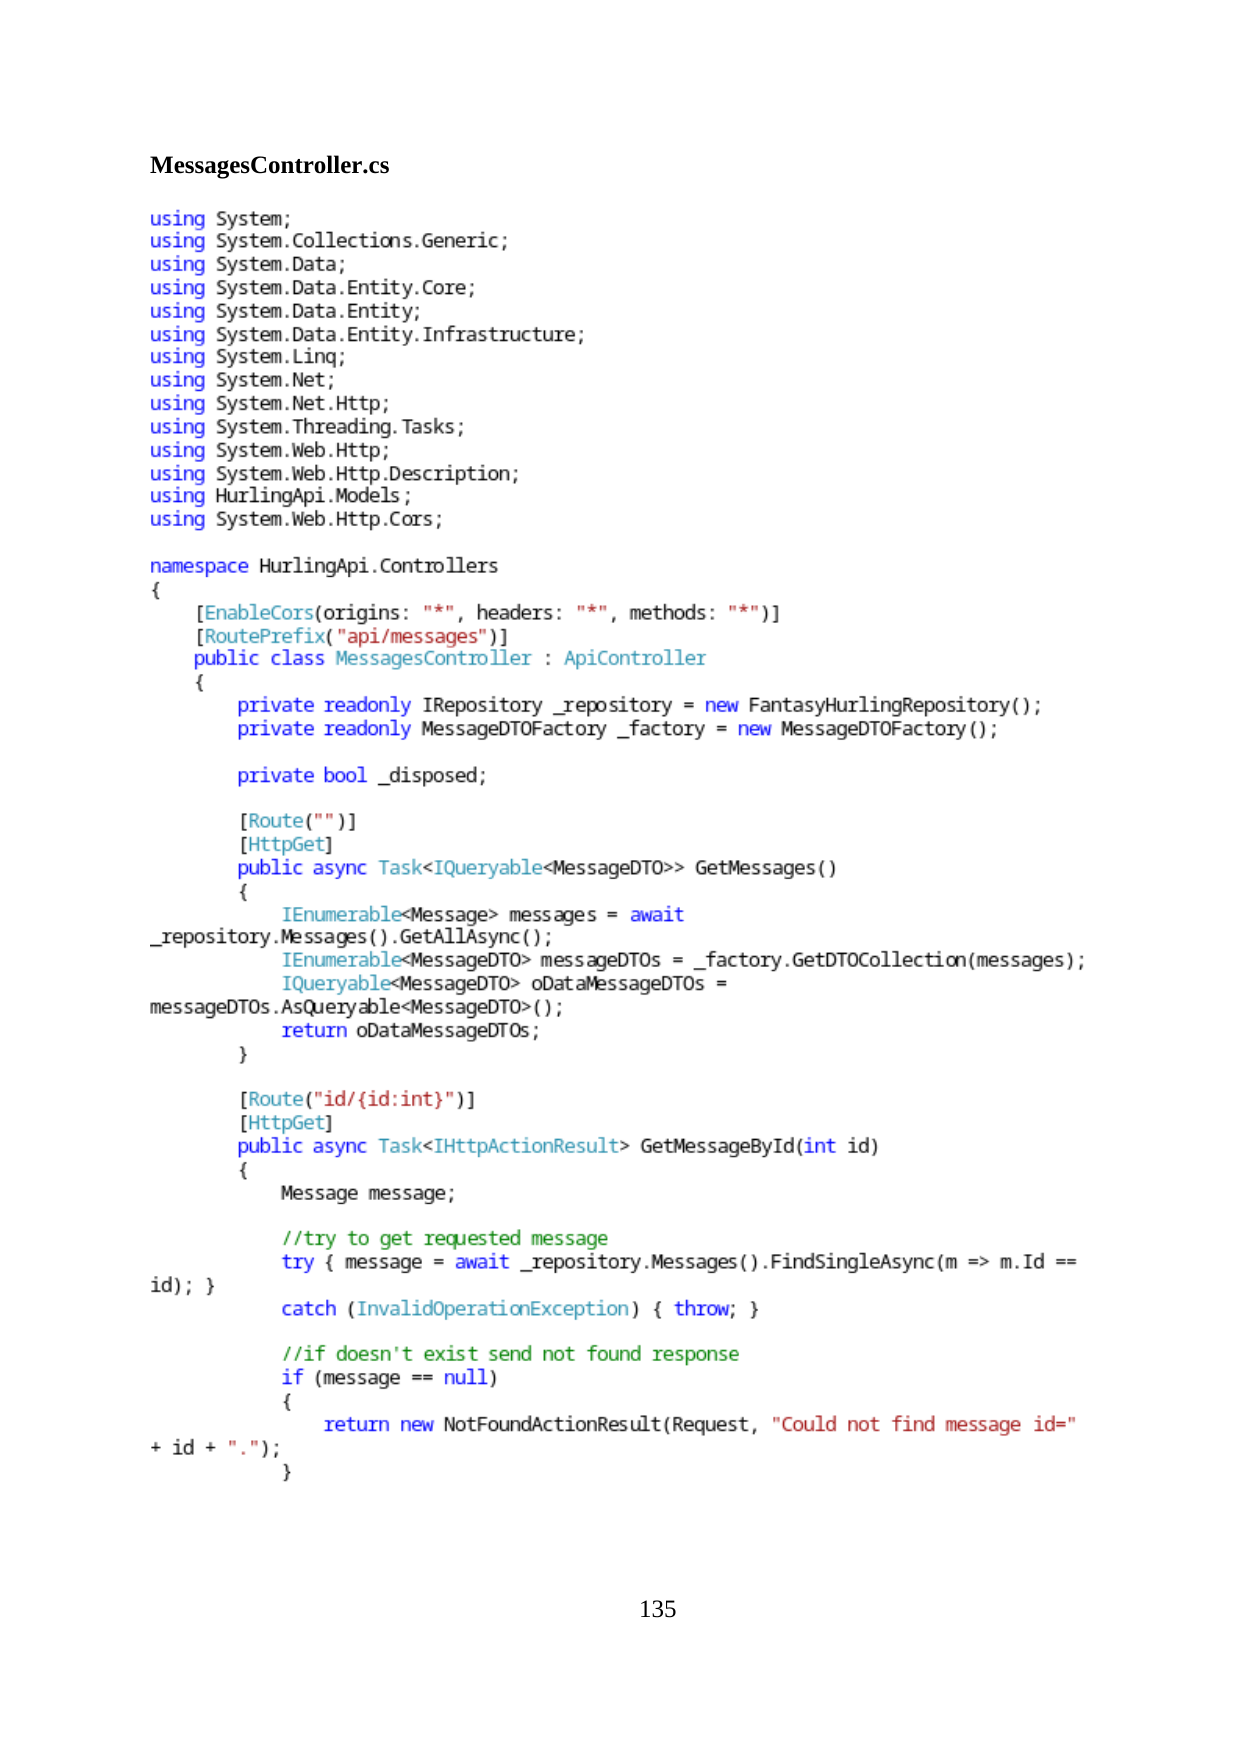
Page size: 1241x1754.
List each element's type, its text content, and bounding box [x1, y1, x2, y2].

subtitle MessagesController.cs [150, 150, 1090, 179]
